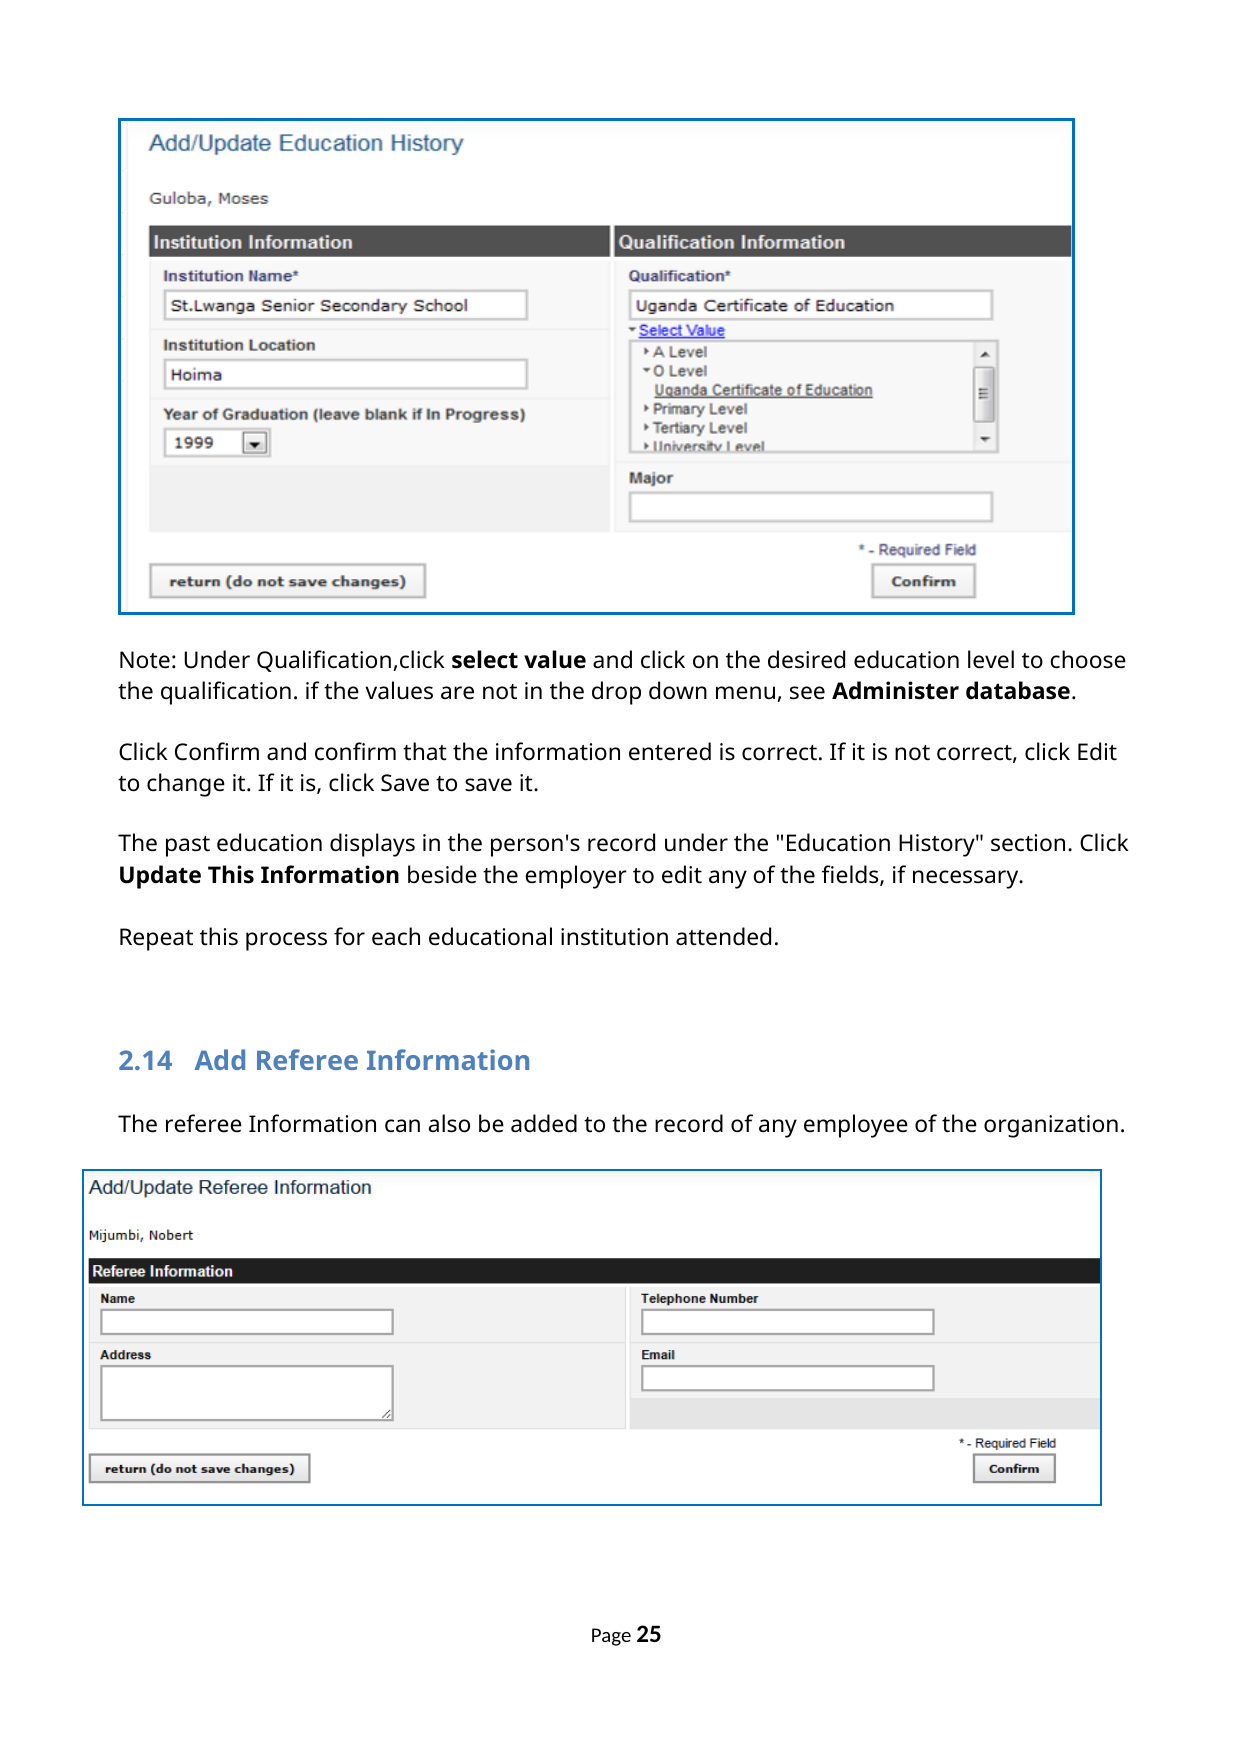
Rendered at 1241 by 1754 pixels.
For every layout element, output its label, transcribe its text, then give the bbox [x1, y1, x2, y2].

text Click Confirm and confirm that the information entered is correct. If it is not correct, click Edit to change it. If it is, click Save to save it. [118, 736, 1134, 798]
text Note: Under Qualification,click select value and click on the desired education level to choose the qualification. if the values are not in the drop down menu, see Administer database. [118, 644, 1134, 706]
subtitle Add Referee Information [118, 1042, 1134, 1079]
text The referee Information can also be added to the record of any employee of the organization. [118, 1108, 1134, 1139]
picture [121, 121, 1072, 612]
text The past education displays in the person's record under the "Education History" section. Click Update This Information beside the employer to edit any of the fields, if necessary. Repeat this process for each educational institution attended. [118, 827, 1134, 952]
picture [84, 1171, 1100, 1504]
